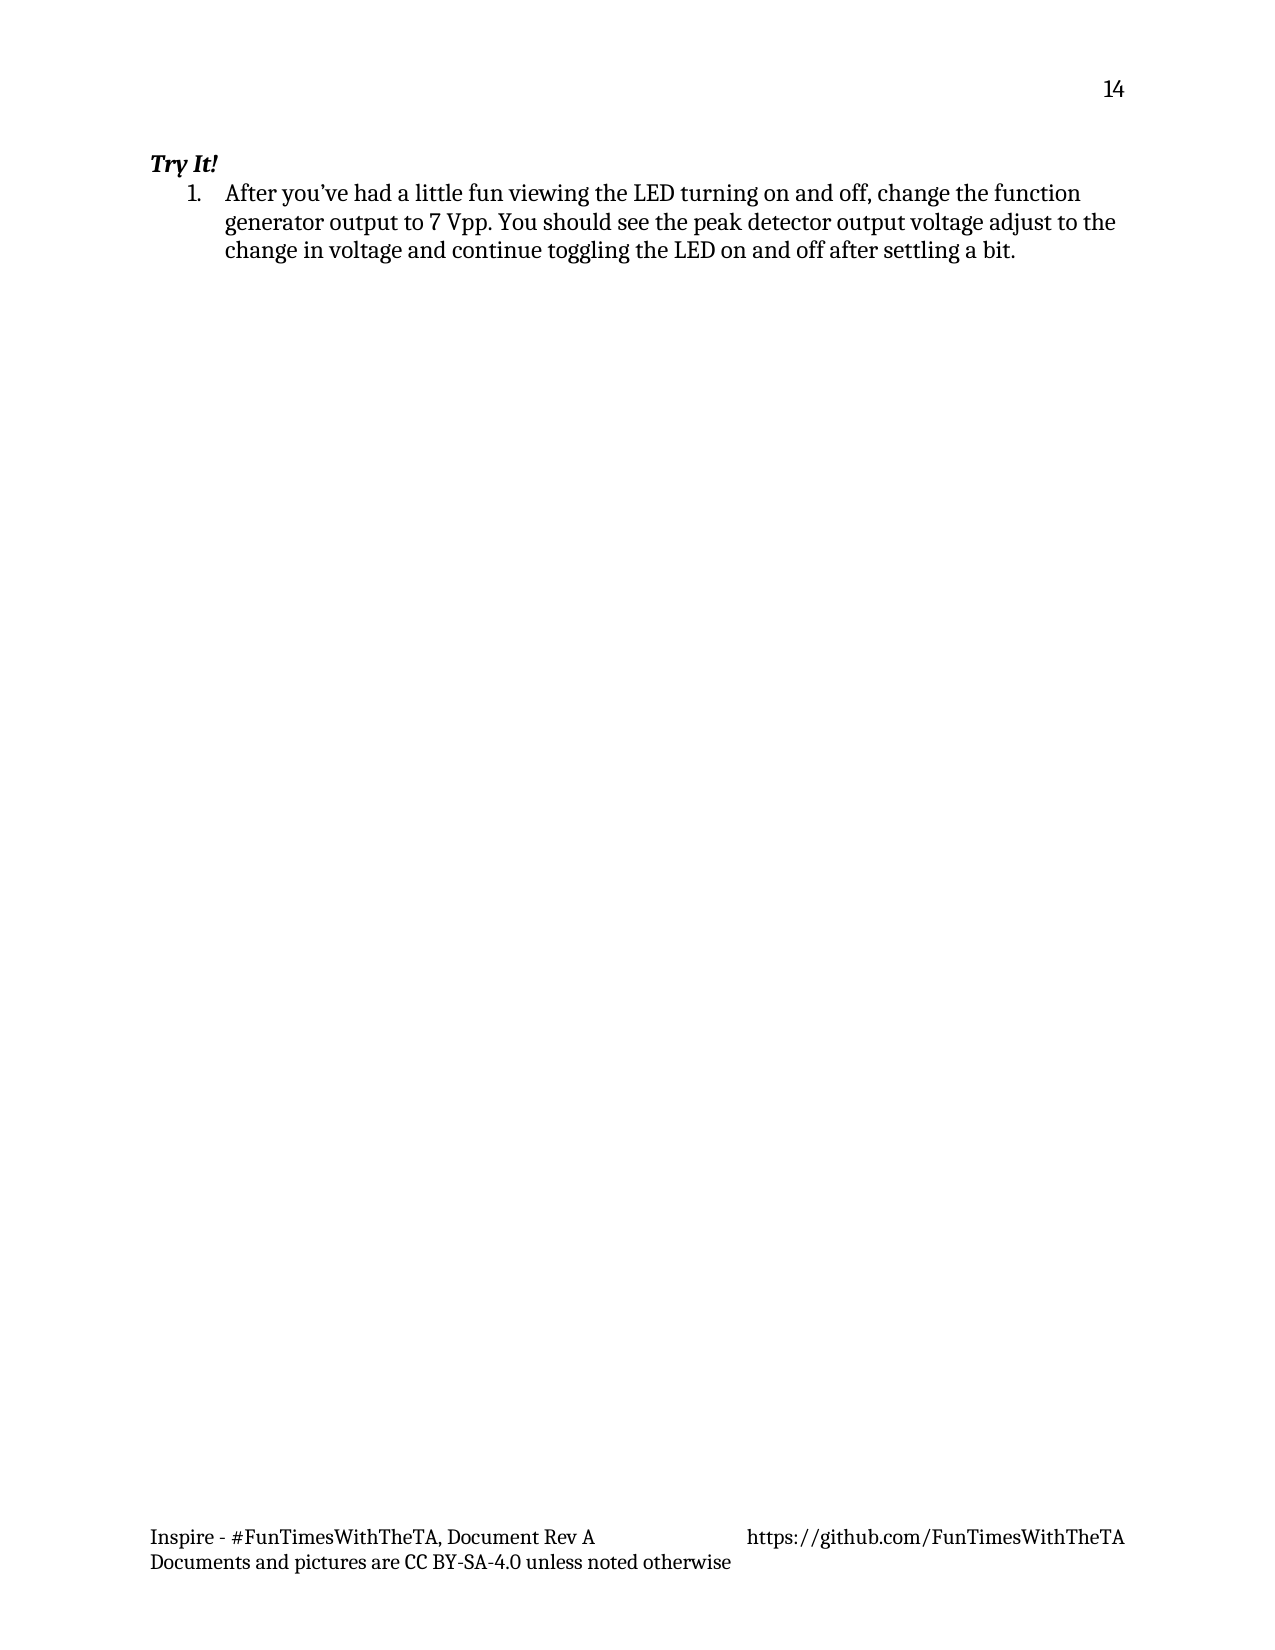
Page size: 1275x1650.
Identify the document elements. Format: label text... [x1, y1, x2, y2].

text Try It! [150, 150, 1125, 179]
list After you’ve had a little fun viewing the LED turning on and off, change the function generator output to 7 Vpp. You should see the peak detector output voltage adjust to the change in voltage and continue toggling the LED on and off after settling a bit. [187, 179, 1125, 265]
